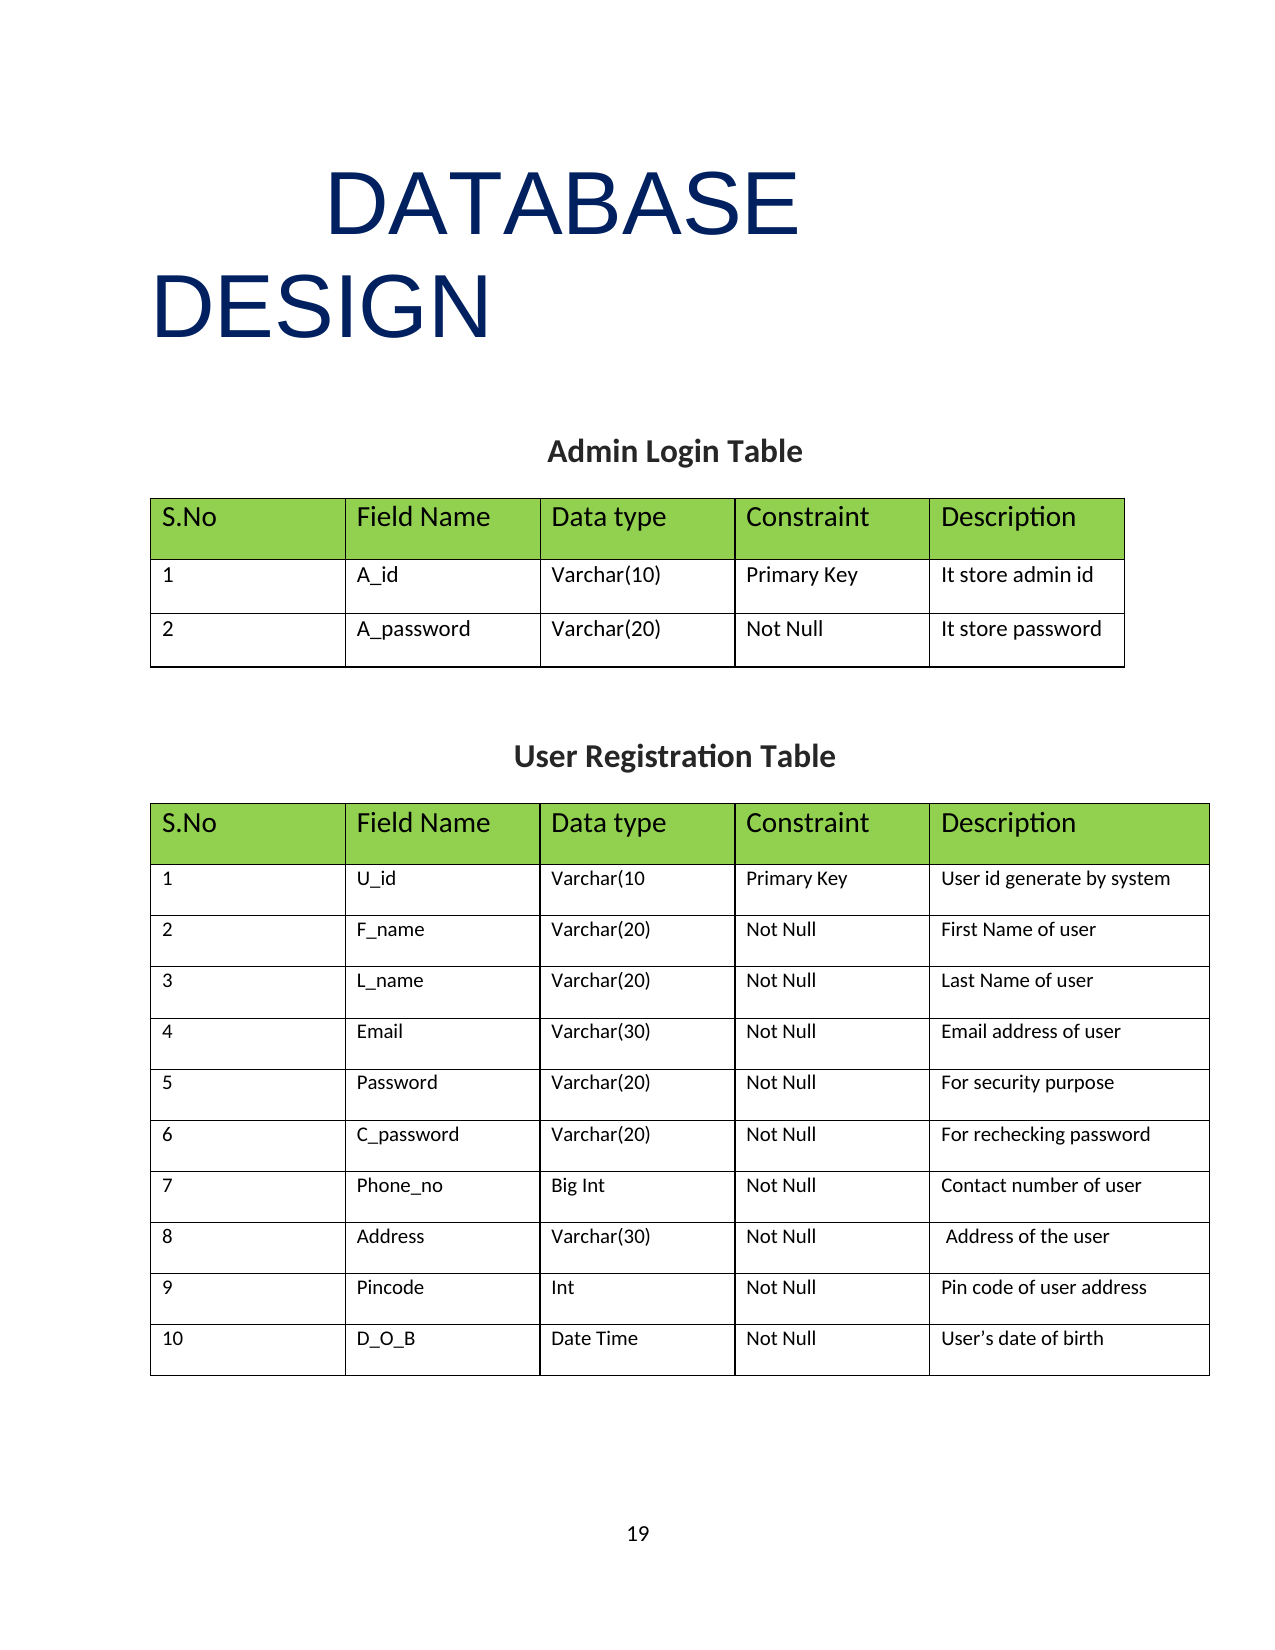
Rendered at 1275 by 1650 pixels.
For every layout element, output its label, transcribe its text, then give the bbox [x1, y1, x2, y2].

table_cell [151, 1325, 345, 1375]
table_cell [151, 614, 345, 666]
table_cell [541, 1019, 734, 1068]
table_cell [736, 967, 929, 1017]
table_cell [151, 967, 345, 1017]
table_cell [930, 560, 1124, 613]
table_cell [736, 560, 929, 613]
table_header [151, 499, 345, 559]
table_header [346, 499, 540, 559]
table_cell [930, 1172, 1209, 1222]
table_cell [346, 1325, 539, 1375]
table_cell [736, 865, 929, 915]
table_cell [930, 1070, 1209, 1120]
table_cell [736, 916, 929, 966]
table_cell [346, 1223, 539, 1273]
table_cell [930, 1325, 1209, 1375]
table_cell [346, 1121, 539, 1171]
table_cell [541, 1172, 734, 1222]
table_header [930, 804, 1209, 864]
text User Registration Table [150, 735, 1125, 776]
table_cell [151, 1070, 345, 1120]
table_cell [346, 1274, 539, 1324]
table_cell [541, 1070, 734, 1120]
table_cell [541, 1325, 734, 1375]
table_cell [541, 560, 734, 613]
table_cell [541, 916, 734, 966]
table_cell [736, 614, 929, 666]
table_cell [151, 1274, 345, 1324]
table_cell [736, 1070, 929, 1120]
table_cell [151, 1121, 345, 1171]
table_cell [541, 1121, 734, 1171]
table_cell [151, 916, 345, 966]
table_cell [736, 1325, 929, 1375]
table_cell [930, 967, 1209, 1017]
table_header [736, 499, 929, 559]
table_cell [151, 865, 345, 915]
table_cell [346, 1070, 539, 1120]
text DATABASE DESIGN [150, 150, 1125, 356]
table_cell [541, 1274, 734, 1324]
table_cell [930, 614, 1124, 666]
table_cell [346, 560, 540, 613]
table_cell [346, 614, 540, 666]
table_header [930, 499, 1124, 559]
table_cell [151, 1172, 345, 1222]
text Admin Login Table [150, 430, 1125, 471]
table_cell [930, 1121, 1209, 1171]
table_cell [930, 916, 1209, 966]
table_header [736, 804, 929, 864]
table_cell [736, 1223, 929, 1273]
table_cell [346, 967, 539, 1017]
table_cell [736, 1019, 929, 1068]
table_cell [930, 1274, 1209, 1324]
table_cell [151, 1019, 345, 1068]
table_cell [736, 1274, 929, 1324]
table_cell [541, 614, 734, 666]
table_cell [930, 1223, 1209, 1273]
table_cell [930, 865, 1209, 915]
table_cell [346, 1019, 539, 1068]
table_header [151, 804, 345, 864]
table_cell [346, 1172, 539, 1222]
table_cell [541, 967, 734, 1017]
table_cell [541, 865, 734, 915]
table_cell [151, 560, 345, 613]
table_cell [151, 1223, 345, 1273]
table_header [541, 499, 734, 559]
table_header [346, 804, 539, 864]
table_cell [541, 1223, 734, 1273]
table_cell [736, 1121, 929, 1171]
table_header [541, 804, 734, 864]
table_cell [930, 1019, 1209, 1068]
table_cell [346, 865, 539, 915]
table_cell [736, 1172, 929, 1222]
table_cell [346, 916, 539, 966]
